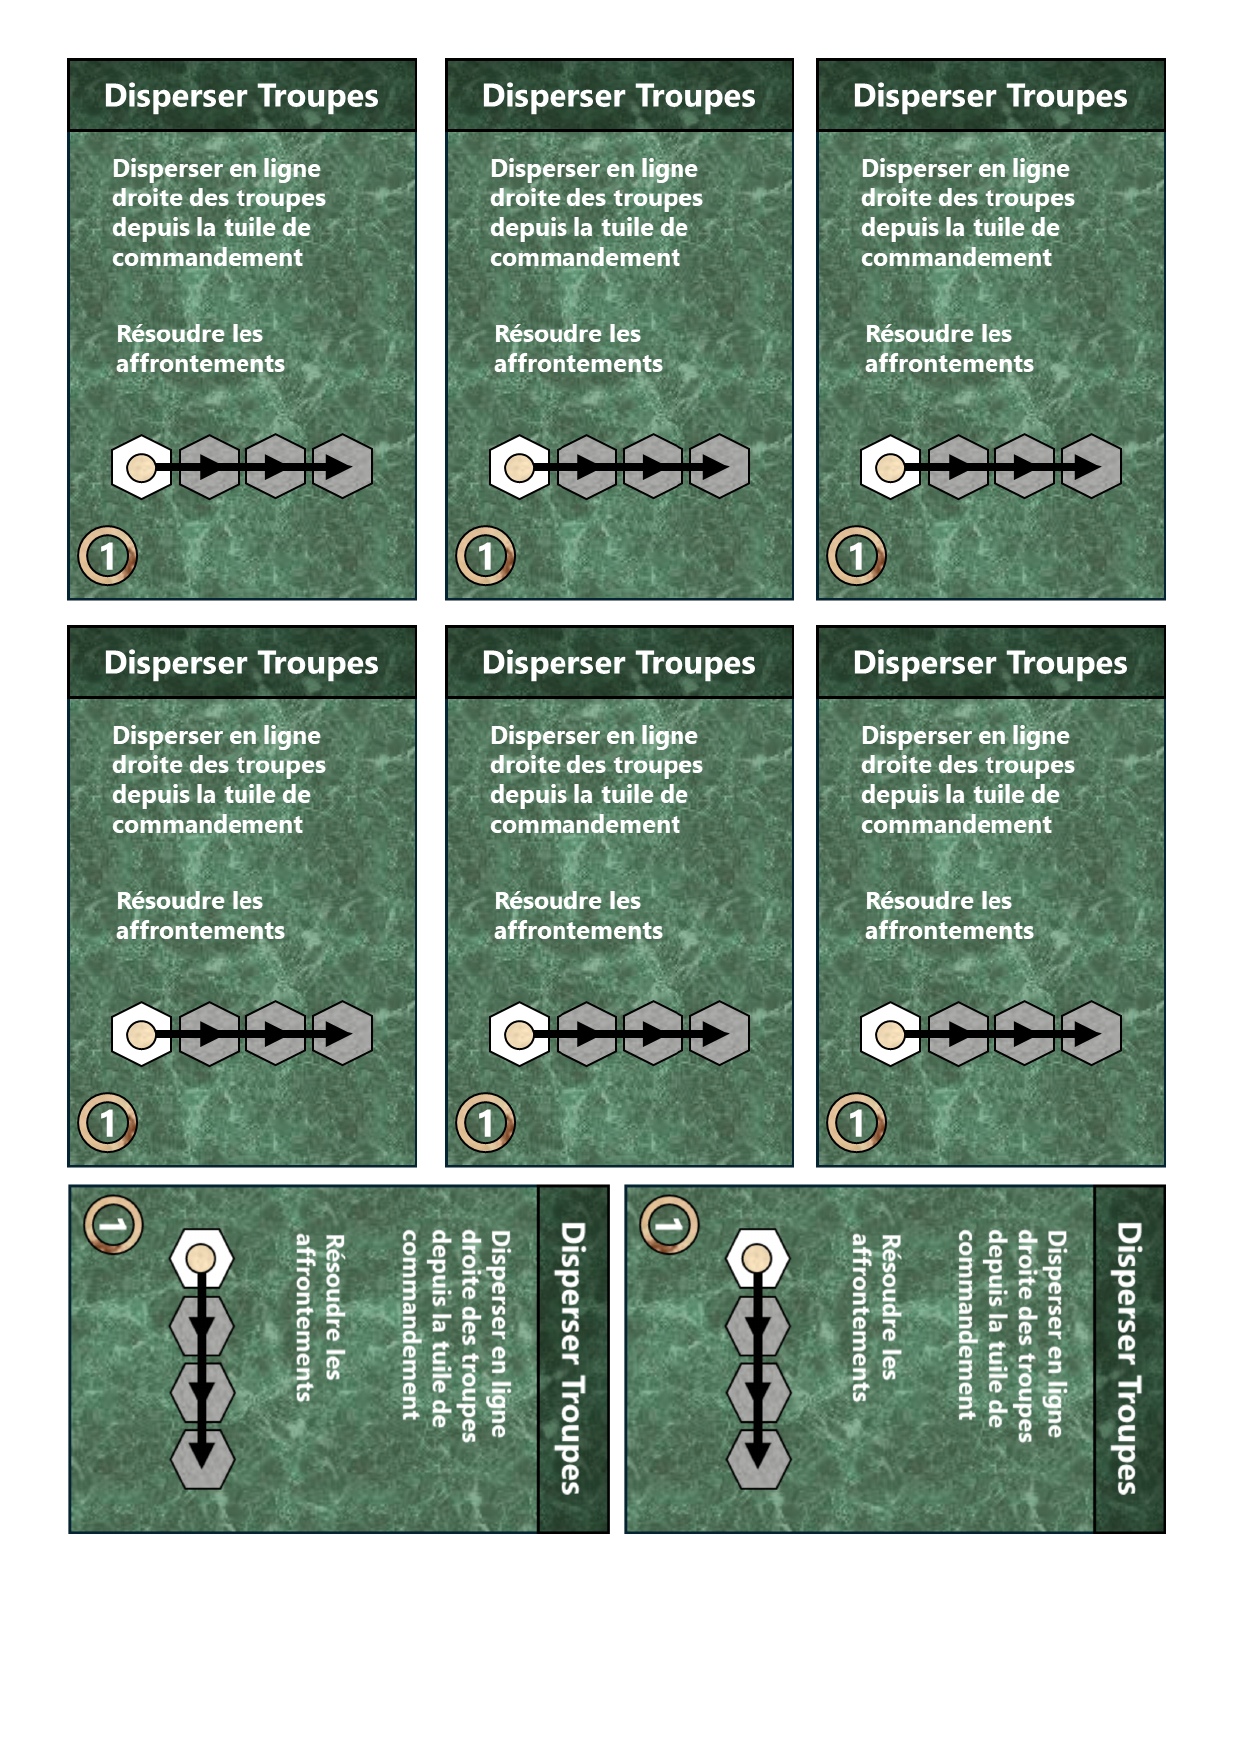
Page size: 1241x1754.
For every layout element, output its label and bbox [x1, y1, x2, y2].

picture [445, 625, 794, 1164]
picture [445, 58, 794, 597]
picture [628, 1185, 1166, 1534]
picture [72, 1185, 609, 1534]
picture [816, 58, 1166, 597]
picture [67, 58, 417, 597]
picture [67, 625, 417, 1164]
picture [816, 625, 1166, 1164]
